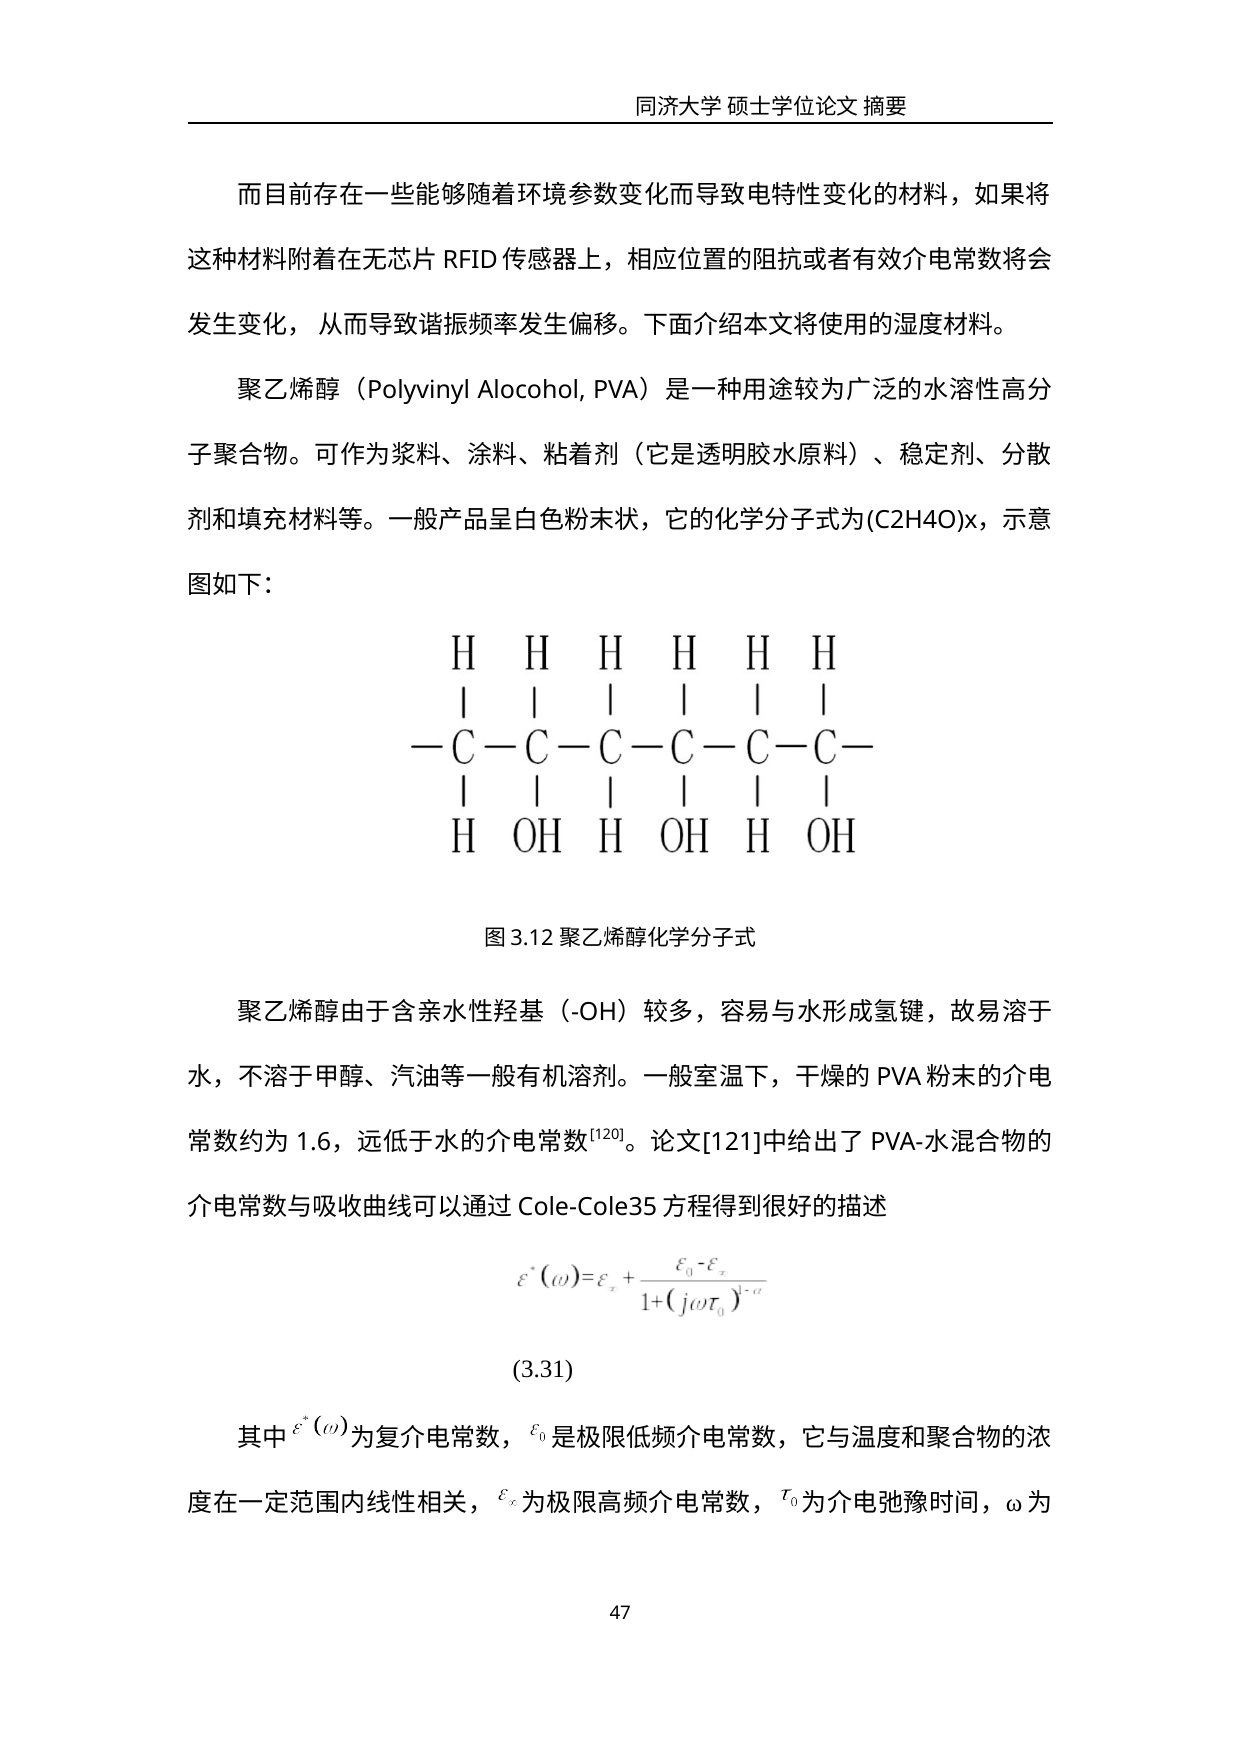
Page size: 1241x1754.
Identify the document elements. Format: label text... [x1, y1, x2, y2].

text (3.31) [187, 1237, 1053, 1400]
picture [410, 614, 881, 885]
text 聚乙烯醇由于含亲水性羟基（-OH）较多，容易与水形成氢键，故易溶于水，不溶于甲醇、汽油等一般有机溶剂。一般室温下，干燥的PVA粉末的介电常数约为1.6，远低于水的介电常数[120]。论文[121]中给出了PVA-水混合物的介电常数与吸收曲线可以通过Cole-Cole35方程得到很好的描述 [187, 977, 1053, 1237]
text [187, 1400, 1053, 1530]
text 图3.12 聚乙烯醇化学分子式 [187, 920, 1053, 952]
text 聚乙烯醇（Polyvinyl Alocohol, PVA）是一种用途较为广泛的水溶性高分子聚合物。可作为浆料、涂料、粘着剂（它是透明胶水原料）、稳定剂、分散剂和填充材料等。一般产品呈白色粉末状，它的化学分子式为(C2H4O)x，示意图如下： [187, 355, 1053, 615]
text 而目前存在一些能够随着环境参数变化而导致电特性变化的材料，如果将这种材料附着在无芯片RFID传感器上，相应位置的阻抗或者有效介电常数将会发生变化， 从而导致谐振频率发生偏移。下面介绍本文将使用的湿度材料。 [187, 160, 1053, 355]
